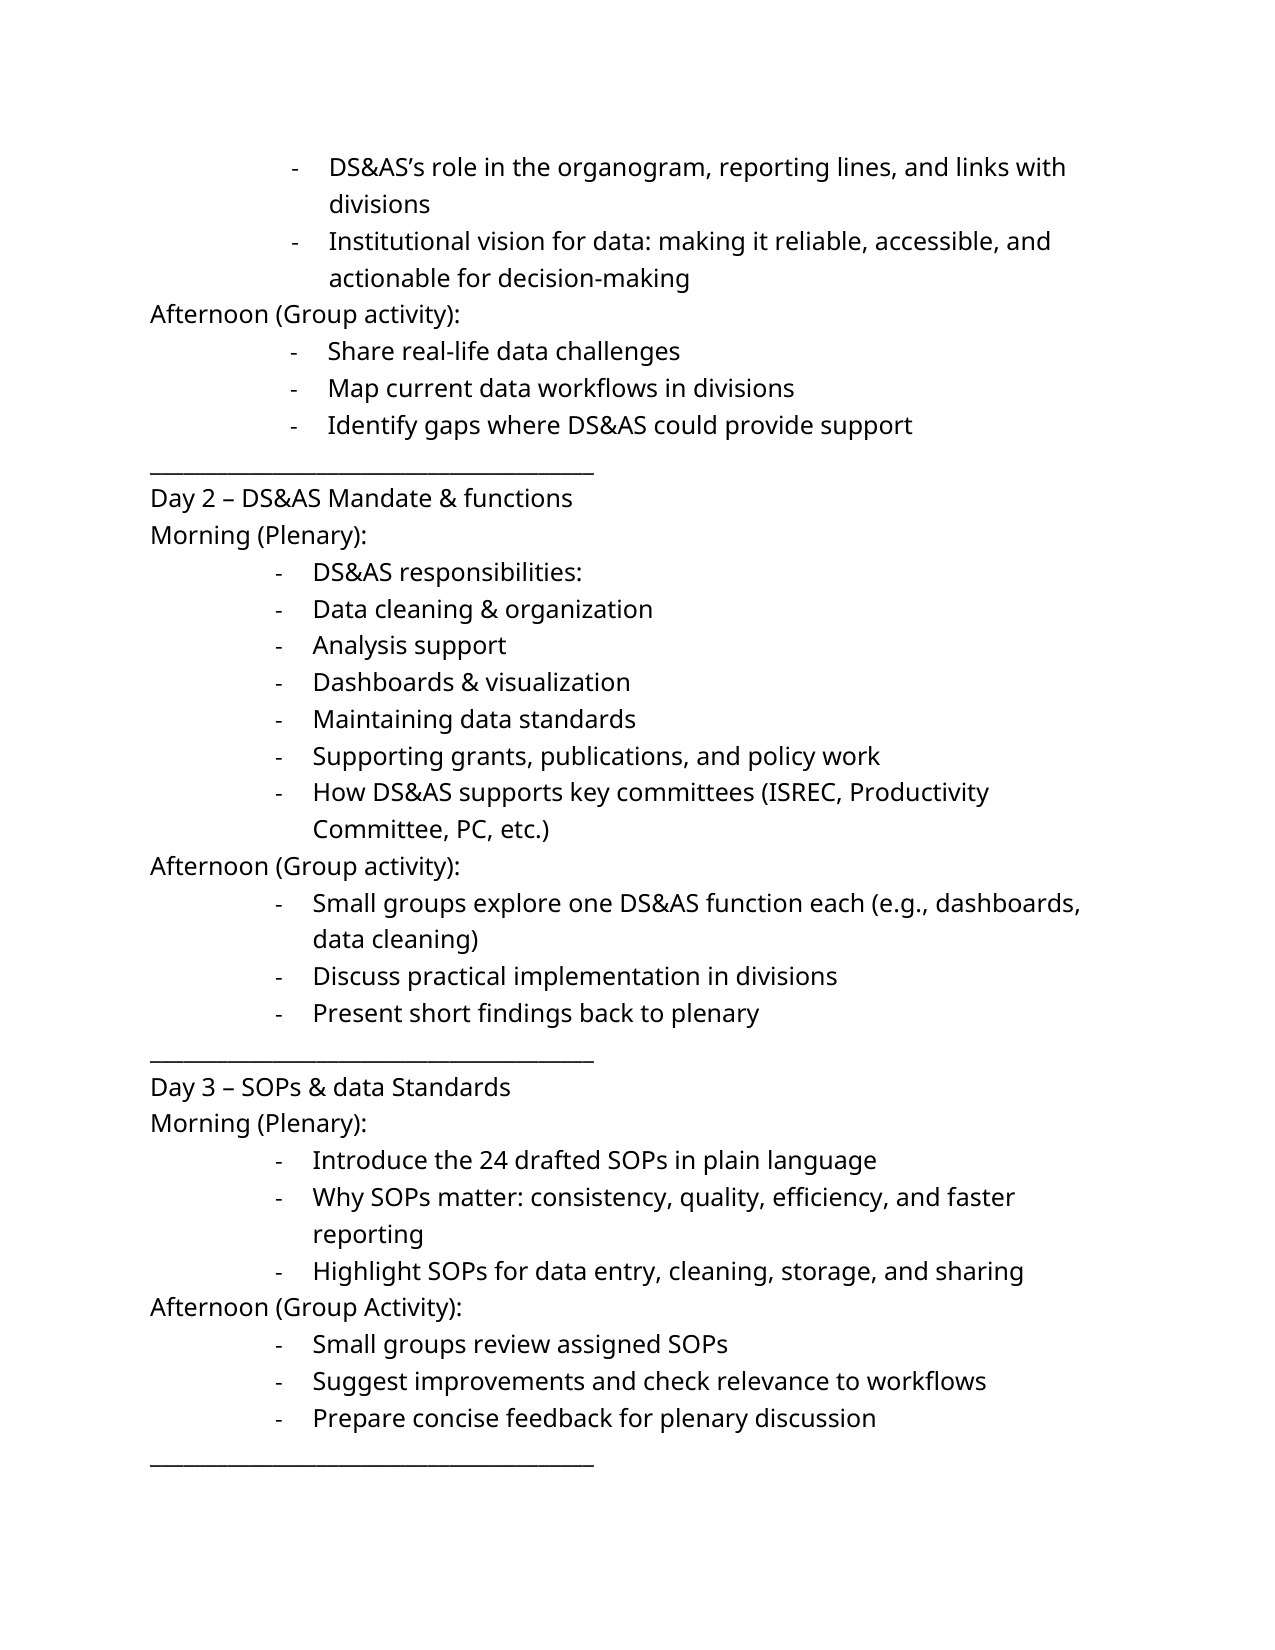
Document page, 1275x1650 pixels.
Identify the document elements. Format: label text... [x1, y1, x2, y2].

list DS&AS’s role in the organogram, reporting lines, and links with divisions [291, 223, 1125, 294]
list Highlight SOPs for data entry, cleaning, storage, and sharing [275, 1327, 1125, 1361]
list Current data management challenges: scattered files, delayed reports, inconsistent quality [291, 150, 1125, 221]
list Maintaining data standards [275, 775, 1125, 809]
text Afternoon (Group Activity): [150, 1363, 1125, 1397]
list Data cleaning & organization [275, 665, 1125, 699]
list Why SOPs matter: consistency, quality, efficiency, and faster reporting [275, 1253, 1125, 1324]
list Map current data workflows in divisions [290, 444, 1125, 478]
list Introduce the 24 drafted SOPs in plain language [275, 1216, 1125, 1250]
list Small groups explore one DS&AS function each (e.g., dashboards, data cleaning) [275, 959, 1125, 1030]
text Day 3 – SOPs & data Standards [150, 1143, 1125, 1177]
list Suggest improvements and check relevance to workflows [275, 1437, 1125, 1471]
list How DS&AS supports key committees (ISREC, Productivity Committee, PC, etc.) [275, 849, 1125, 919]
list Identify gaps where DS&AS could provide support [290, 481, 1125, 515]
text ________________________________________ [150, 1106, 1125, 1140]
text Morning (Plenary): [150, 1179, 1125, 1214]
text Day 2 – DS&AS Mandate & functions [150, 554, 1125, 588]
list Dashboards & visualization [275, 738, 1125, 772]
list Share real-life data challenges [290, 407, 1125, 441]
list Institutional vision for data: making it reliable, accessible, and actionable for decision-making [291, 297, 1125, 368]
list Discuss practical implementation in divisions [275, 1032, 1125, 1067]
text Afternoon (Group activity): [150, 922, 1125, 956]
text Morning (Plenary): [150, 591, 1125, 625]
list Small groups review assigned SOPs [275, 1400, 1125, 1434]
list Analysis support [275, 702, 1125, 736]
text ________________________________________ [150, 518, 1125, 552]
list Present short findings back to plenary [275, 1069, 1125, 1103]
text Afternoon (Group activity): [150, 371, 1125, 405]
list Supporting grants, publications, and policy work [275, 812, 1125, 846]
list DS&AS responsibilities: [275, 628, 1125, 662]
